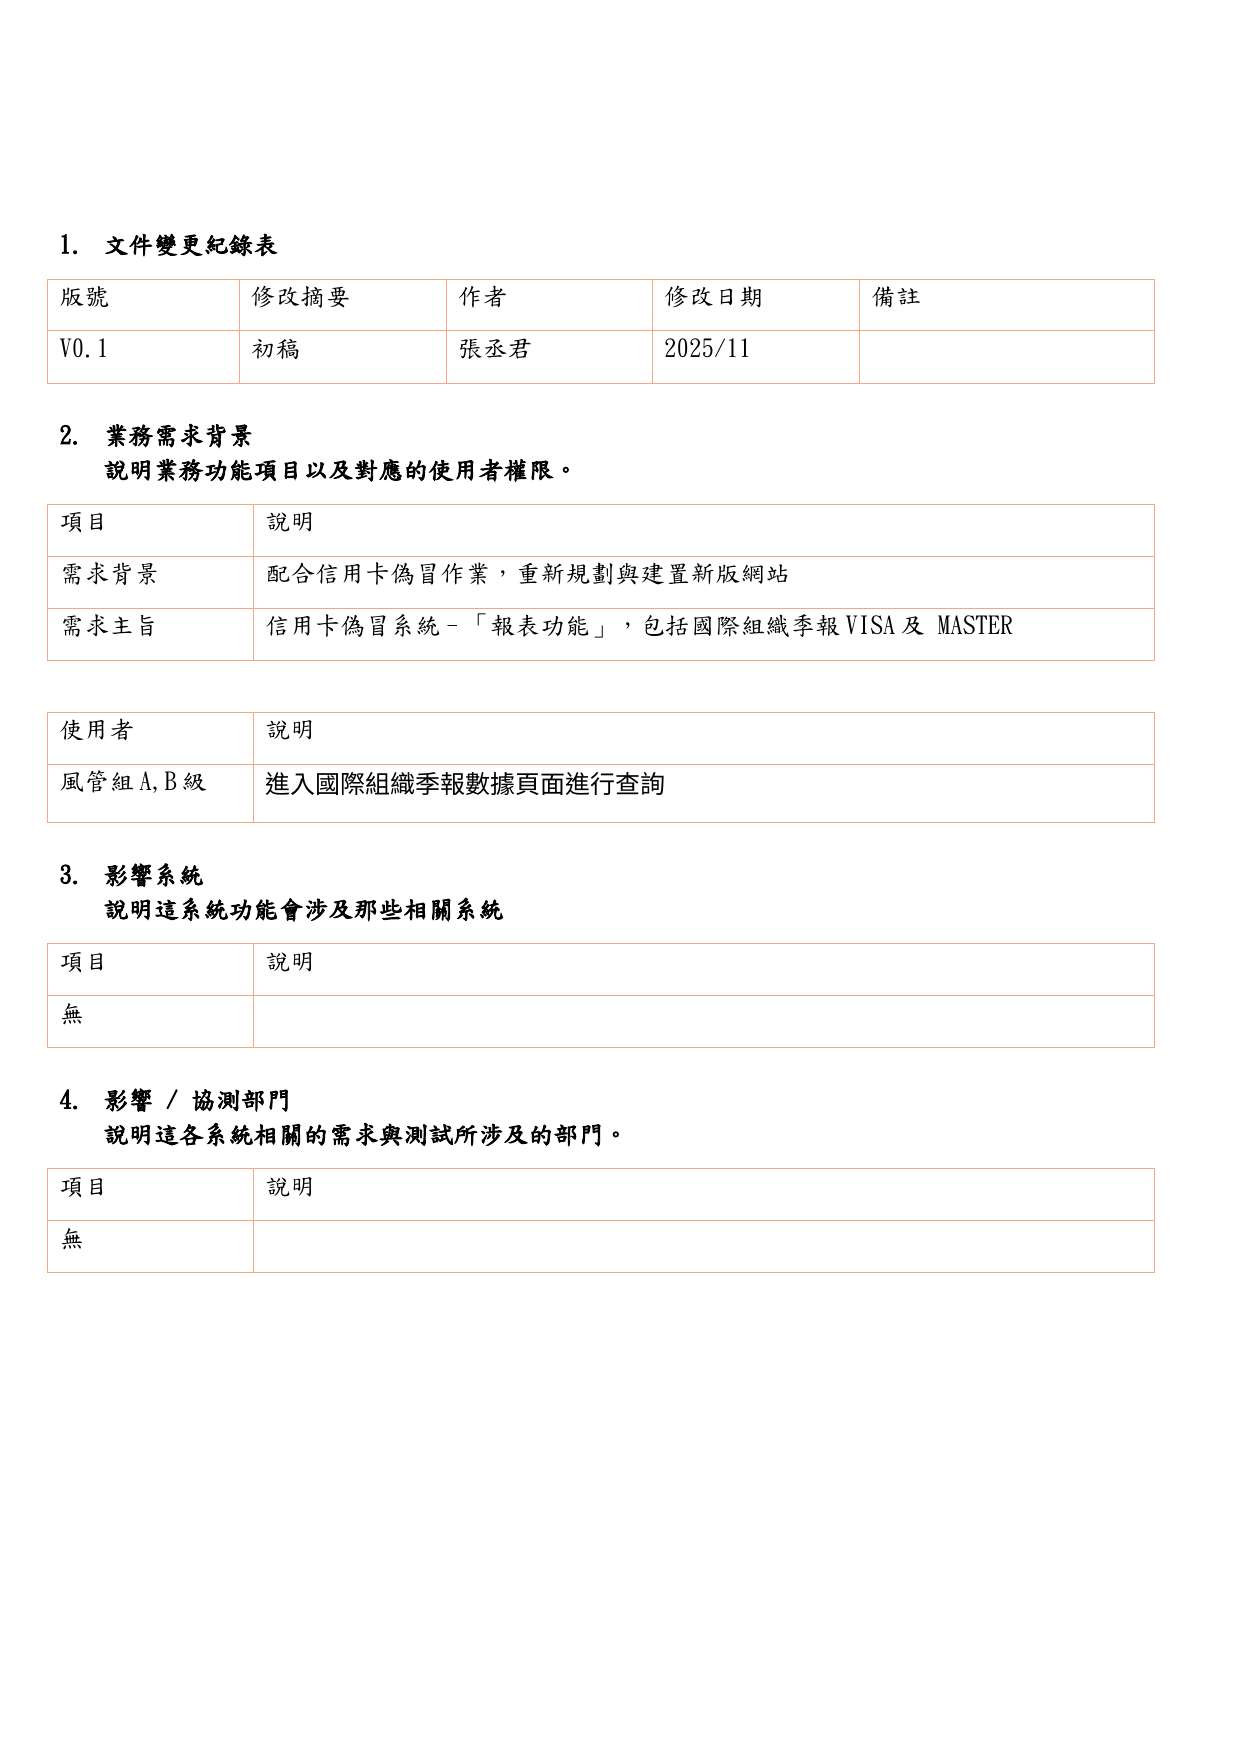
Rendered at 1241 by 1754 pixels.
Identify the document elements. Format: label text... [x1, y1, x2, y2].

table_cell 無 [48, 1221, 253, 1272]
table_header 說明 [254, 505, 1154, 556]
table_cell [254, 996, 1154, 1047]
table_cell 信用卡偽冒系統–「報表功能」，包括國際組織季報VISA及 MASTER [254, 609, 1154, 659]
table_header 項目 [48, 944, 253, 995]
table_header 修改摘要 [240, 280, 446, 330]
table_cell 需求背景 [48, 557, 253, 607]
table_header 備註 [860, 280, 1154, 330]
table_header 說明 [254, 944, 1154, 995]
text 說明業務功能項目以及對應的使用者權限。 [103, 452, 1167, 482]
table_header 項目 [48, 505, 253, 556]
table_cell V0.1 [48, 331, 239, 382]
table_header 修改日期 [653, 280, 859, 330]
subtitle 業務需求背景 [59, 418, 1167, 448]
table_cell 無 [48, 996, 253, 1047]
table_cell 初稿 [240, 331, 446, 382]
table_header 說明 [254, 1169, 1154, 1220]
text 說明這系統功能會涉及那些相關系統 [103, 892, 1167, 922]
table_header 作者 [447, 280, 652, 330]
subtitle 影響 / 協測部門 [59, 1082, 1167, 1112]
table_header 項目 [48, 1169, 253, 1220]
table_cell 風管組A,B級 [48, 765, 253, 822]
subtitle 文件變更紀錄表 [59, 227, 1167, 257]
table_cell 配合信用卡偽冒作業，重新規劃與建置新版網站 [254, 557, 1154, 607]
table_cell [254, 1221, 1154, 1272]
subtitle 影響系統 [59, 857, 1167, 887]
table_cell [860, 331, 1154, 382]
table_header 版號 [48, 280, 239, 330]
table_cell 張丞君 [447, 331, 652, 382]
table_header 使用者 [48, 713, 253, 764]
text 說明這各系統相關的需求與測試所涉及的部門。 [103, 1117, 1167, 1147]
table_header 說明 [254, 713, 1154, 764]
table_cell 2025/11 [653, 331, 859, 382]
table_cell 進入國際組織季報數據頁面進行查詢 [254, 765, 1154, 822]
table_cell 需求主旨 [48, 609, 253, 659]
